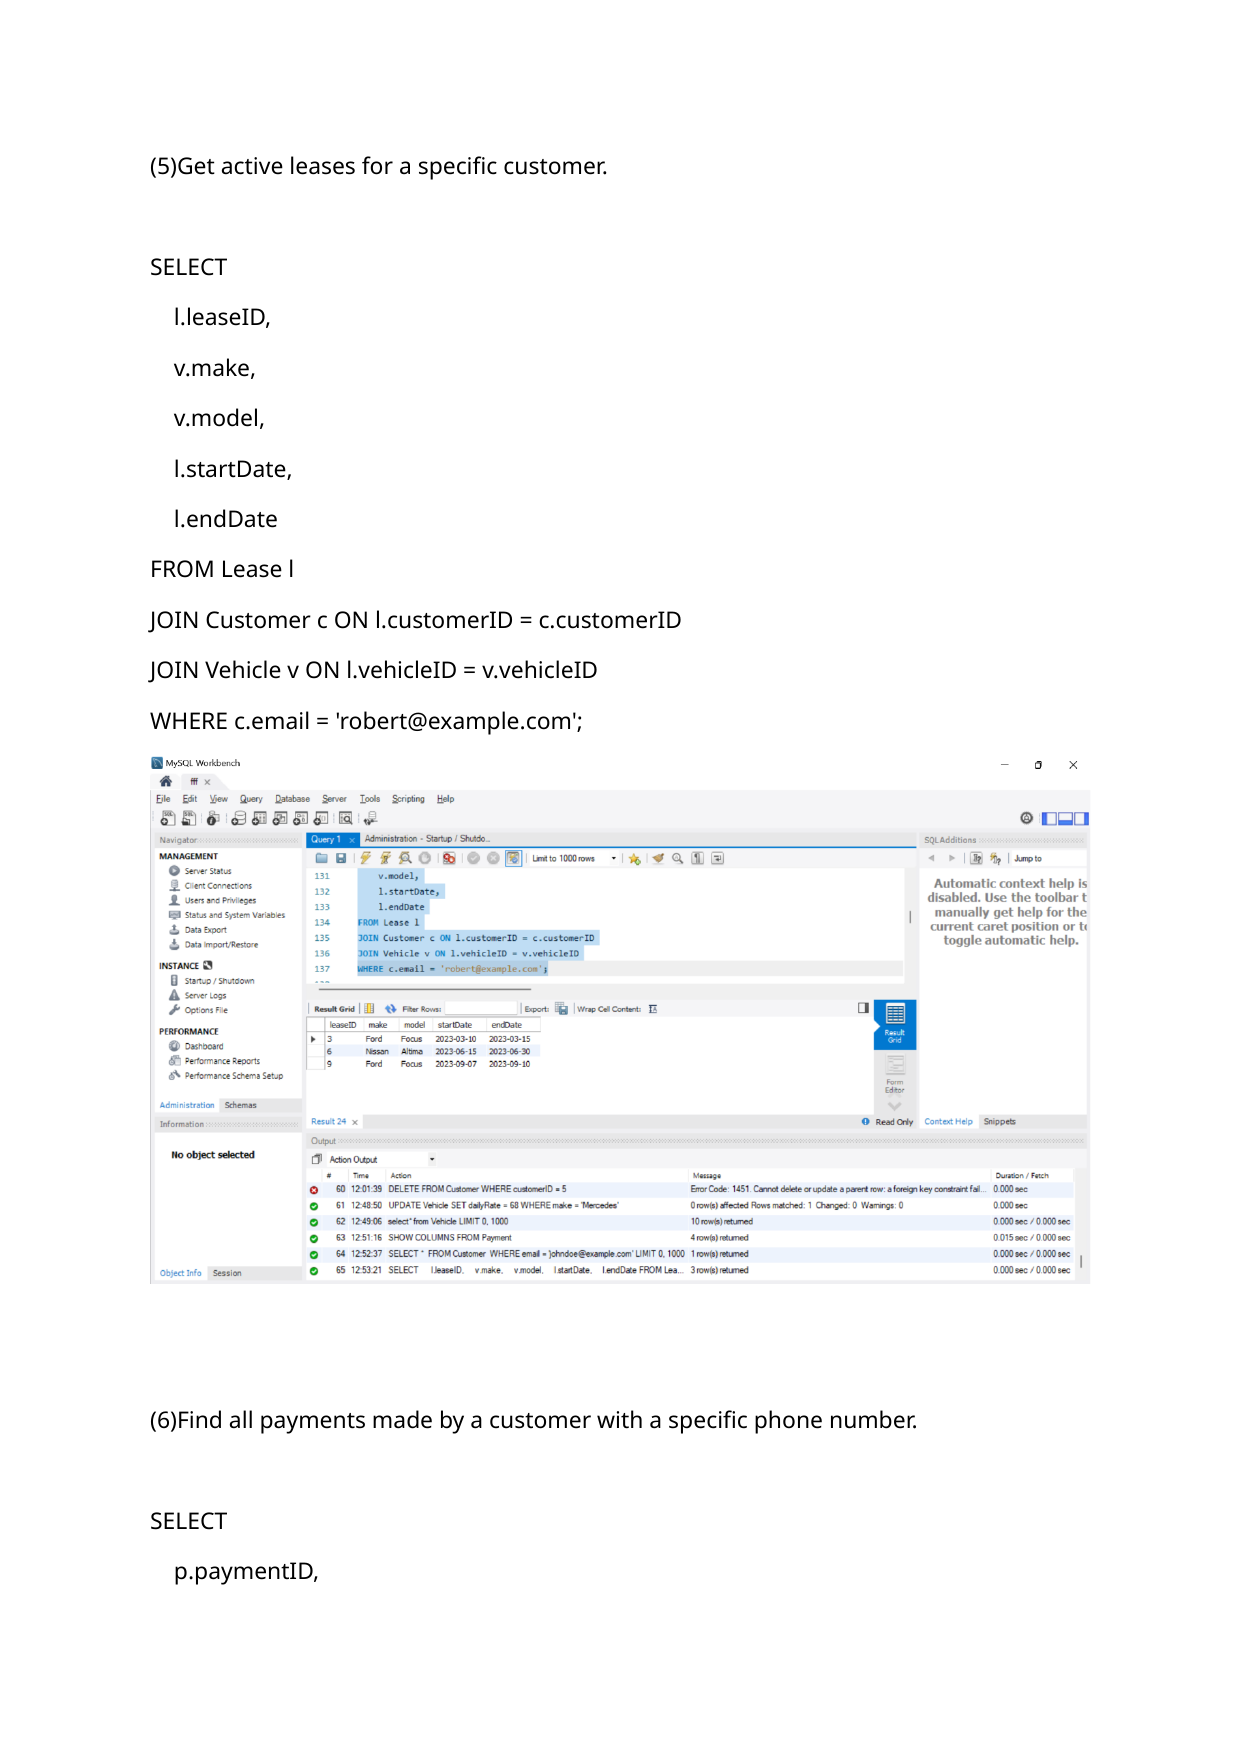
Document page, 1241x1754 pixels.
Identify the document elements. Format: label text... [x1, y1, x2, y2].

text l.leaseID, [150, 301, 1090, 332]
text v.make, [150, 352, 1090, 383]
text l.endDate [150, 503, 1090, 534]
text JOIN Customer c ON l.customerID = c.customerID [150, 604, 1090, 635]
text JOIN Vehicle v ON l.vehicleID = v.vehicleID [150, 654, 1090, 685]
text (6)Find all payments made by a customer with a specific phone number. [150, 1404, 1090, 1435]
picture [150, 755, 1091, 1284]
text p.paymentID, [150, 1555, 1090, 1586]
text v.model, [150, 402, 1090, 433]
text (5)Get active leases for a specific customer. [150, 150, 1090, 181]
text l.startDate, [150, 452, 1090, 484]
text FROM Lease l [150, 553, 1090, 584]
text SELECT [150, 1505, 1090, 1536]
text SELECT [150, 251, 1090, 282]
text WHERE c.email = 'robert@example.com'; [150, 704, 1090, 736]
